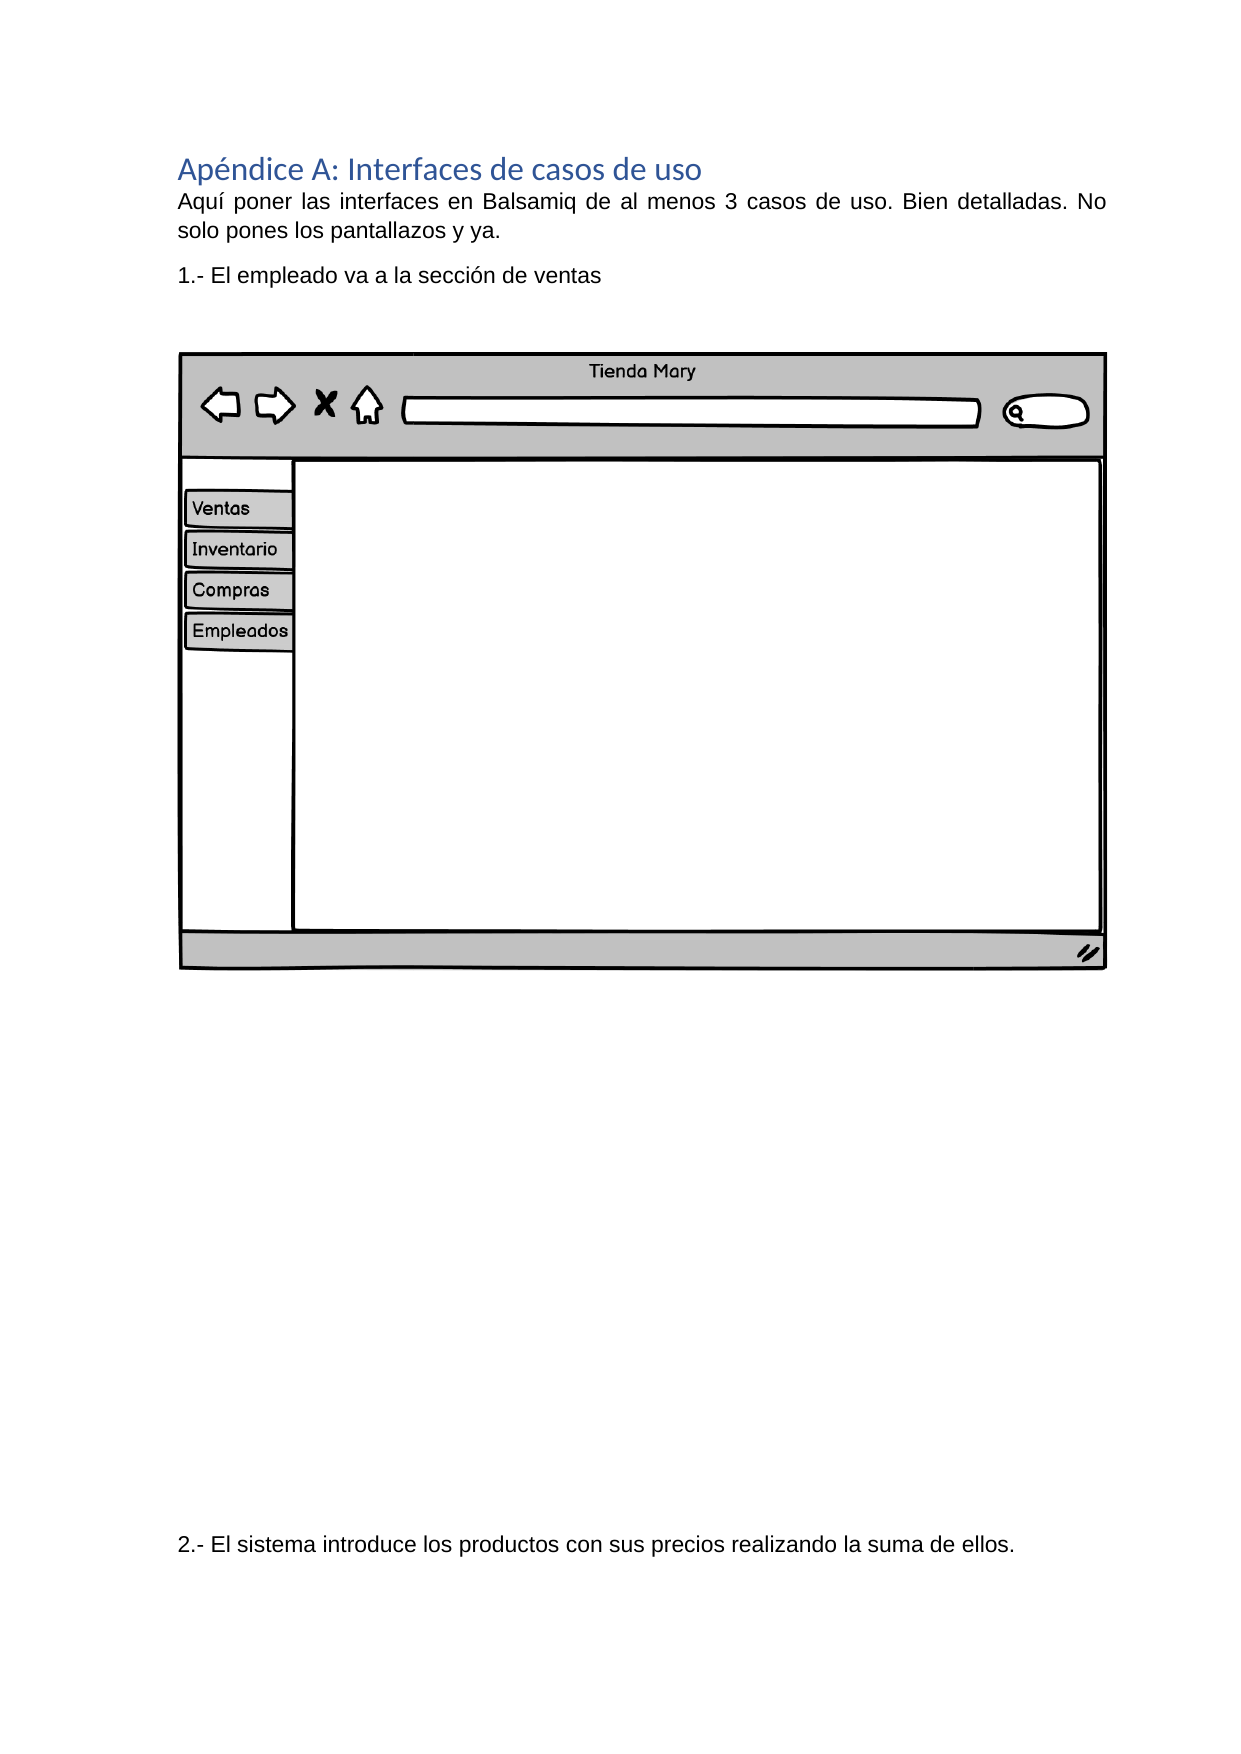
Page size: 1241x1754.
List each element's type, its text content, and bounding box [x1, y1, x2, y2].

picture [177, 352, 1108, 971]
text 2.- El sistema introduce los productos con sus precios realizando la suma de ellos. [177, 1531, 1107, 1557]
subtitle Apéndice A: Interfaces de casos de uso [177, 148, 1107, 188]
text Aquí poner las interfaces en Balsamiq de al menos 3 casos de uso. Bien detalladas. No solo pones los pantallazos y ya. [177, 188, 1107, 243]
text 1.- El empleado va a la sección de ventas [177, 262, 1107, 288]
